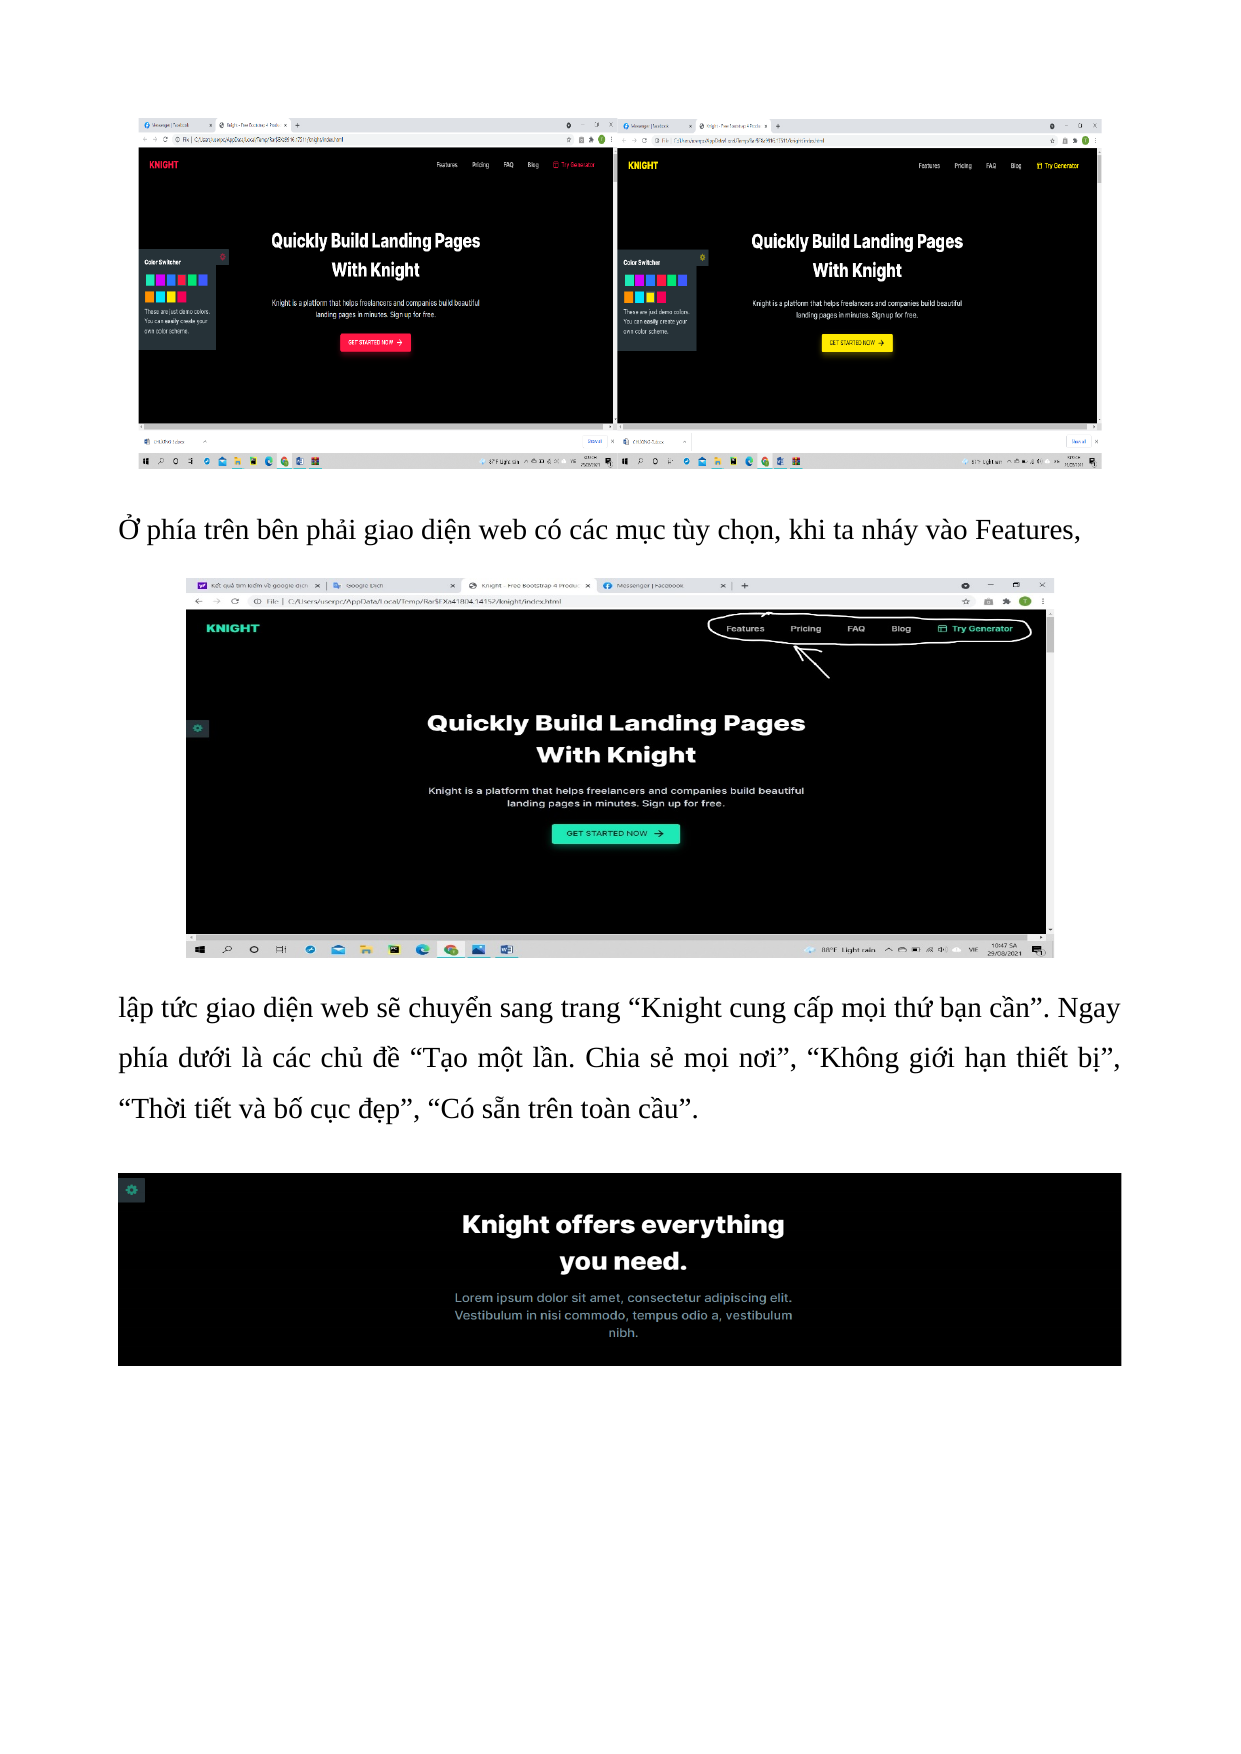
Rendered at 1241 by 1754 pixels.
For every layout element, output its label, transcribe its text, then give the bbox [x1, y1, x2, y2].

picture [138, 118, 1102, 469]
picture [118, 1173, 1122, 1366]
text Ở phía trên bên phải giao diện web có các mục tùy chọn, khi ta nháy vào Features, [118, 512, 1122, 546]
text lập tức giao diện web sẽ chuyển sang trang “Knight cung cấp mọi thứ bạn cần”. Ngay phía dưới là các chủ đề “Tạo một lần. Chia sẻ mọi nơi”, “Không giới hạn thiết bị”, “Thời tiết và bố cục đẹp”, “Có sẵn trên toàn cầu”. [118, 990, 1122, 1124]
picture [186, 578, 1055, 958]
